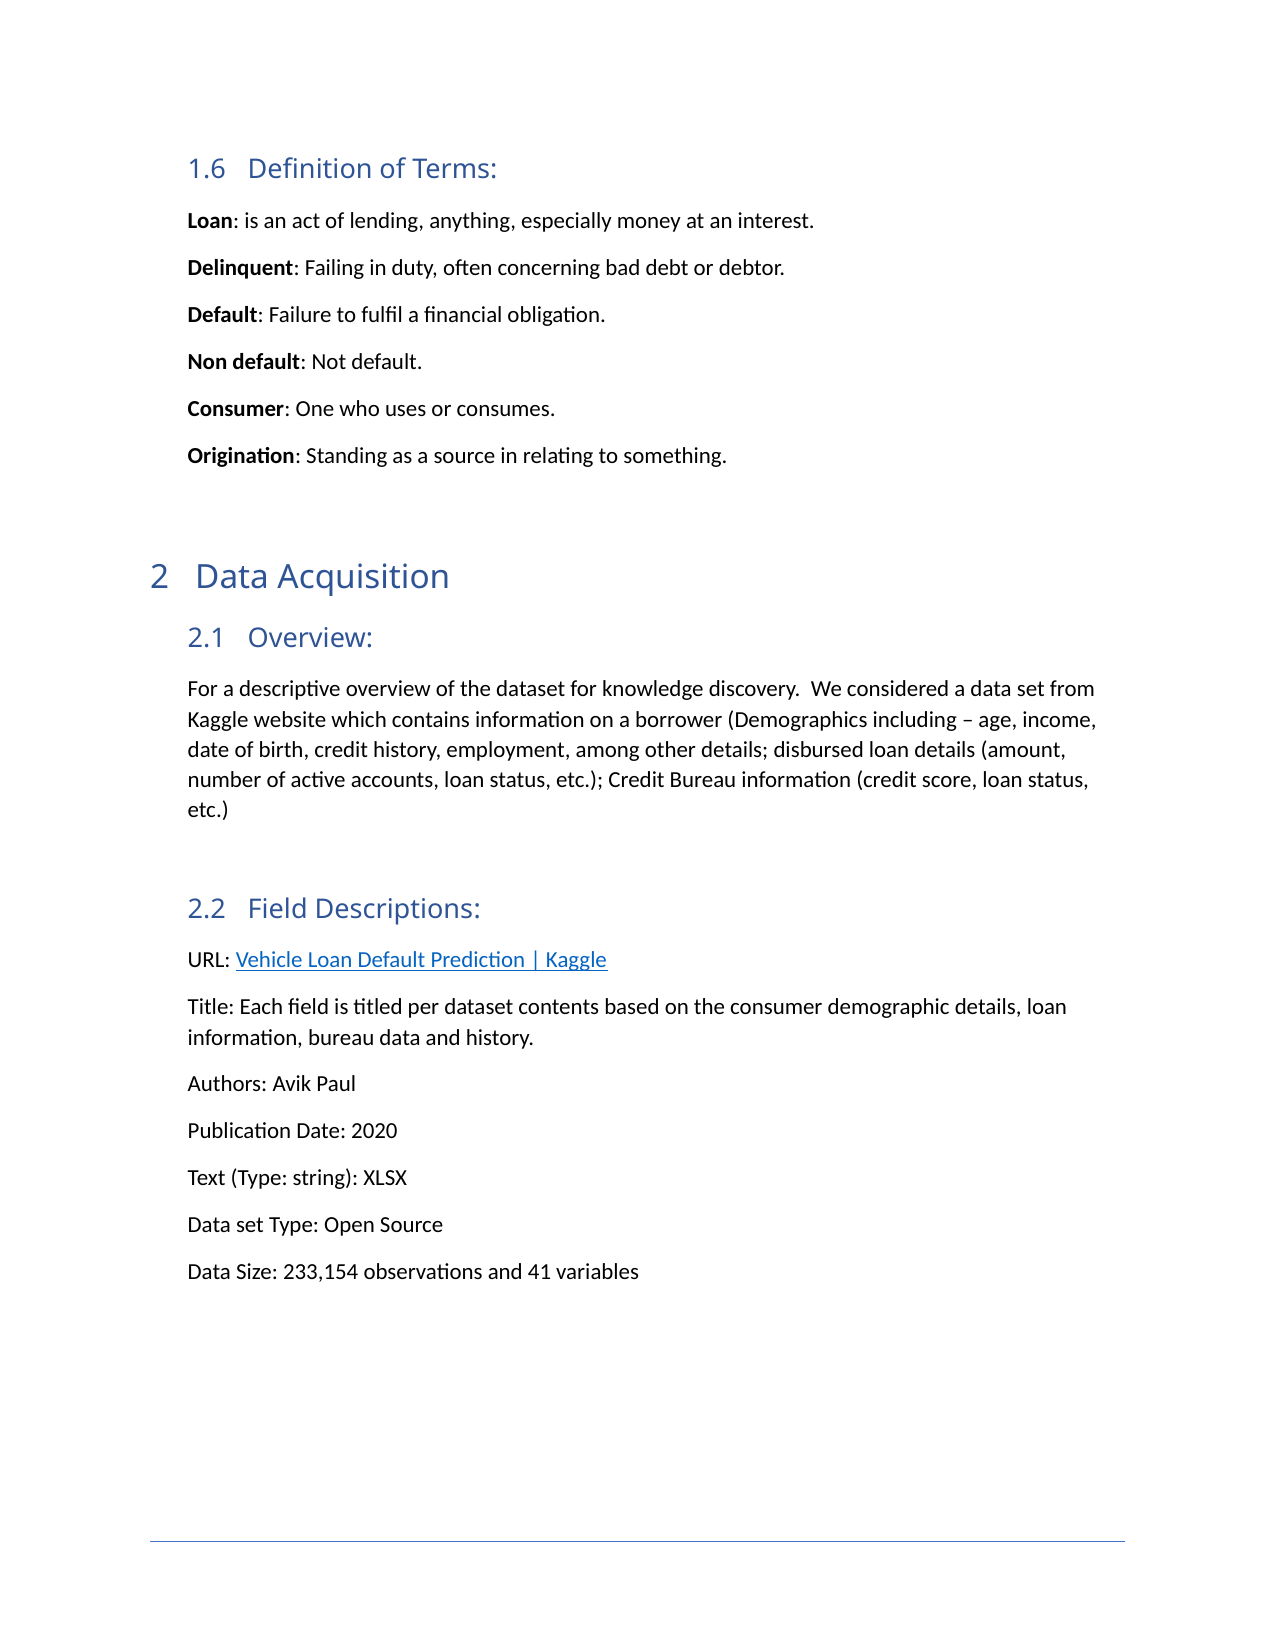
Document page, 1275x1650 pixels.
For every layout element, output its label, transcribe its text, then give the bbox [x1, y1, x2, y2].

text URL: Vehicle Loan Default Prediction | Kaggle [187, 946, 1125, 974]
subtitle Definition of Terms: [187, 150, 1125, 187]
text Origination: Standing as a source in relating to something. [187, 441, 1125, 469]
text Text (Type: string): XLSX [187, 1163, 1125, 1191]
text Loan: is an act of lending, anything, especially money at an interest. [187, 206, 1125, 234]
subtitle Data Acquisition [150, 552, 1125, 598]
text Data set Type: Open Source [187, 1210, 1125, 1238]
text For a descriptive overview of the dataset for knowledge discovery. We considered a data set from Kaggle website which contains information on a borrower (Demographics including – age, income, date of birth, credit history, employment, among other details; disbursed loan details (amount, number of active accounts, loan status, etc.); Credit Bureau information (credit score, loan status, etc.) [187, 674, 1125, 823]
text Non default: Not default. [187, 347, 1125, 375]
subtitle Overview: [187, 618, 1125, 655]
text Authors: Avik Paul [187, 1069, 1125, 1098]
text Delinquent: Failing in duty, often concerning bad debt or debtor. [187, 253, 1125, 281]
text Publication Date: 2020 [187, 1116, 1125, 1144]
text Consumer: One who uses or consumes. [187, 394, 1125, 422]
text Data Size: 233,154 observations and 41 variables [187, 1257, 1125, 1285]
text Title: Each field is titled per dataset contents based on the consumer demographic details, loan information, bureau data and history. [187, 992, 1125, 1051]
text Default: Failure to fulfil a financial obligation. [187, 300, 1125, 328]
subtitle Field Descriptions: [187, 889, 1125, 926]
